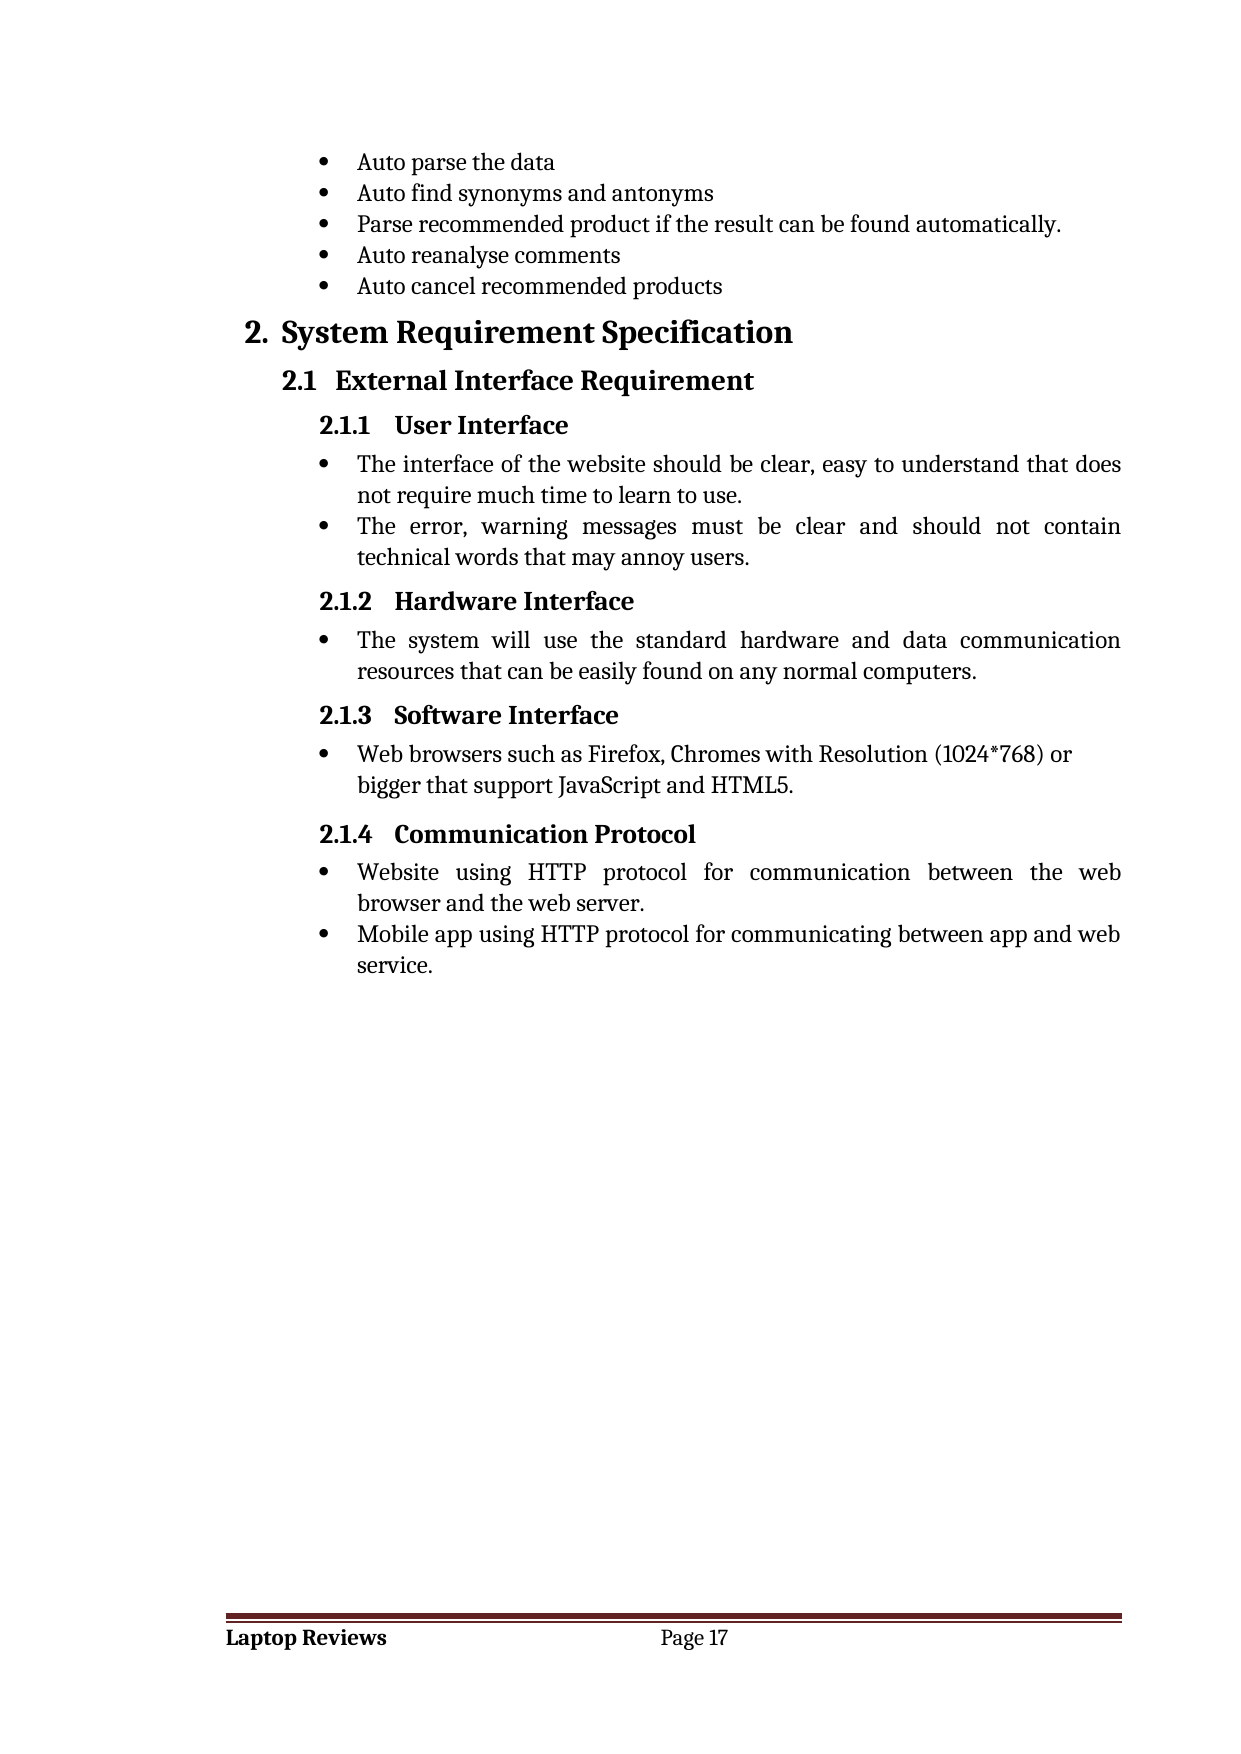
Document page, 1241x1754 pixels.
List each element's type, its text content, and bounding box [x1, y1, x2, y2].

subtitle External Interface Requirement [282, 364, 1122, 398]
subtitle Communication Protocol [319, 819, 1122, 850]
subtitle Software Interface [319, 700, 1122, 732]
subtitle Hardware Interface [319, 586, 1122, 617]
list Parse recommended product if the result can be found automatically. [319, 210, 1122, 238]
list Mobile app using HTTP protocol for communicating between app and web service. [319, 920, 1122, 980]
list Auto reanalyse comments [319, 241, 1122, 269]
list Auto cancel recommended products [319, 272, 1122, 301]
list Auto parse the data [319, 148, 1122, 176]
list The interface of the website should be clear, easy to understand that does not require much time to learn to use. [319, 450, 1122, 509]
list Web browsers such as Firefox, Chromes with Resolution (1024*768) or bigger that support JavaScript and HTML5. [319, 740, 1122, 800]
list Auto find synonyms and antonyms [319, 179, 1122, 207]
list The error, warning messages must be clear and should not contain technical words that may annoy users. [319, 512, 1122, 572]
subtitle System Requirement Specification [244, 313, 1122, 352]
list The system will use the standard hardware and data communication resources that can be easily found on any normal computers. [319, 626, 1122, 686]
list Website using HTTP protocol for communication between the web browser and the web server. [319, 858, 1122, 918]
subtitle User Interface [319, 410, 1122, 441]
